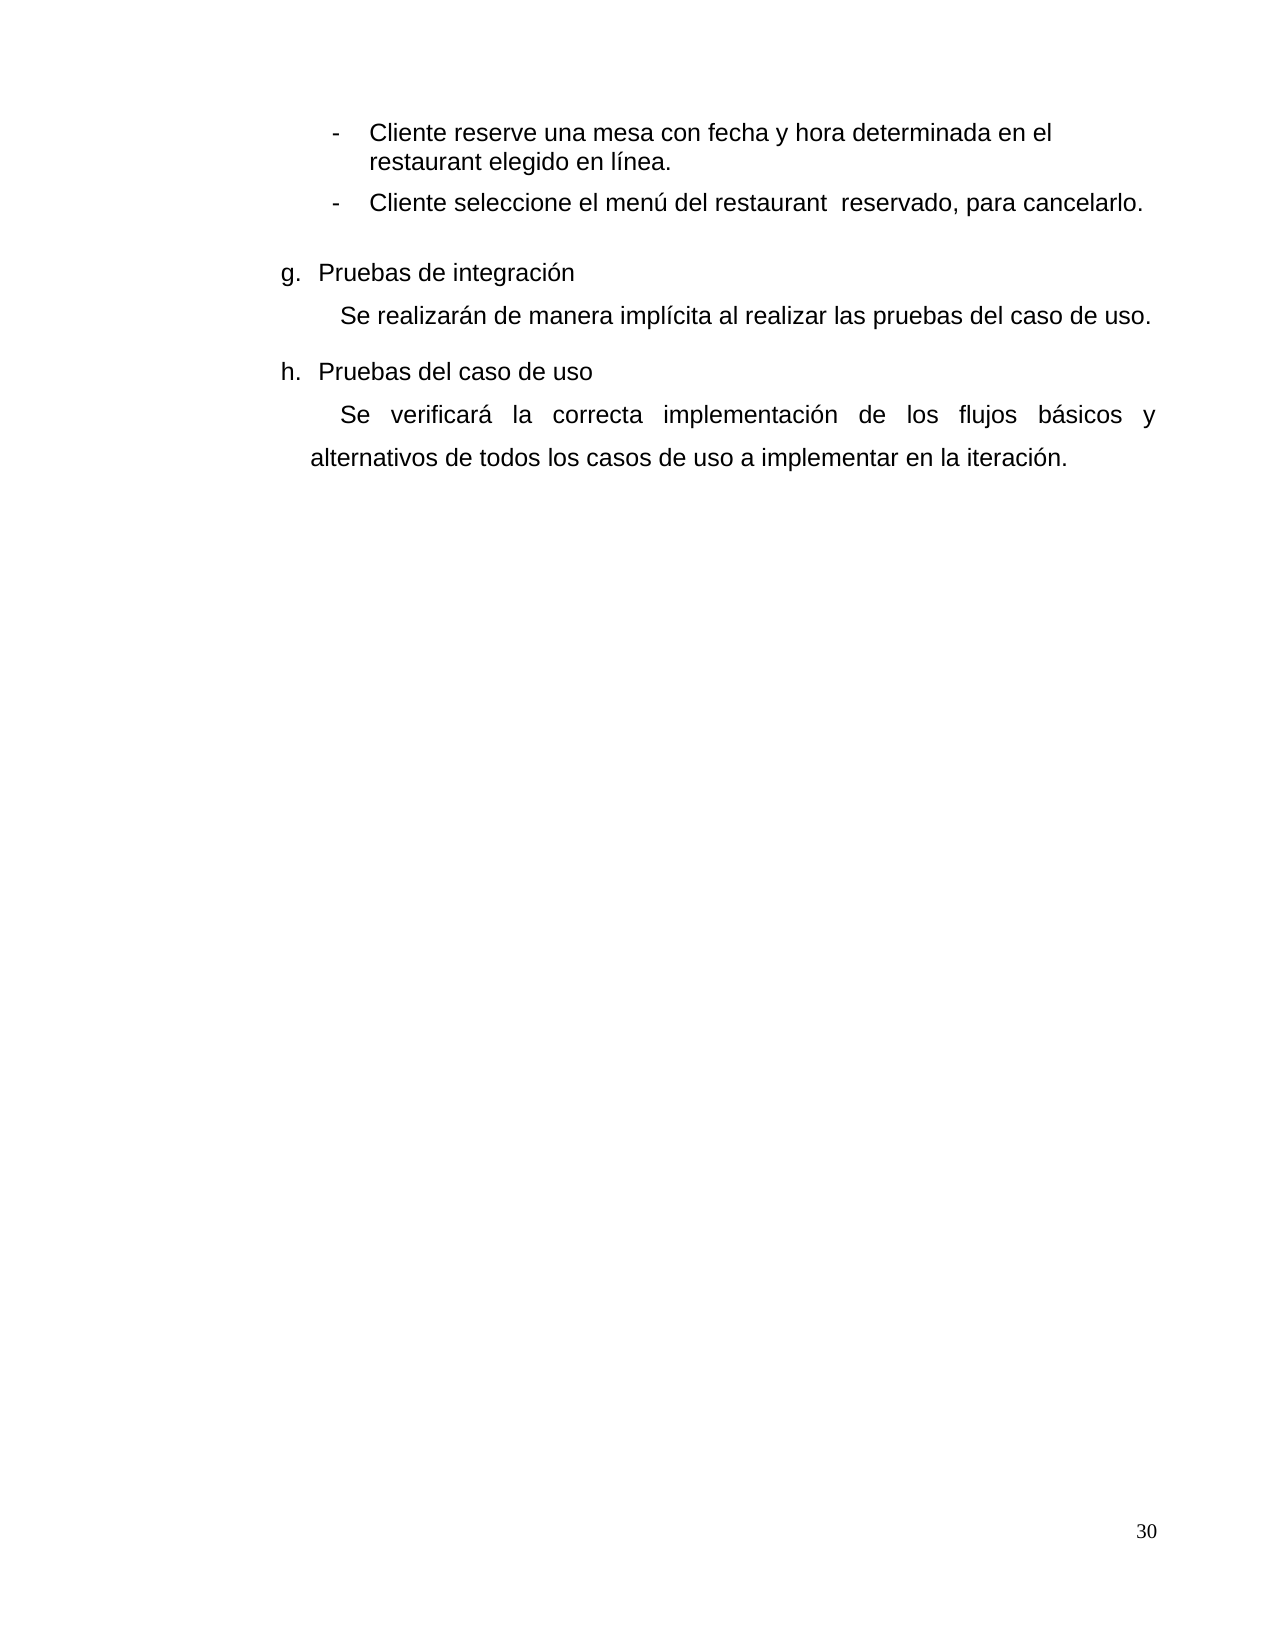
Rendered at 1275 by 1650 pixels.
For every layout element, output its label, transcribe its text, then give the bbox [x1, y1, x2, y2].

list Pruebas del caso de uso [281, 357, 1157, 386]
list Cliente seleccione el menú del restaurant reservado, para cancelarlo. [332, 188, 1157, 217]
list Cliente reserve una mesa con fecha y hora determinada en el restaurant elegido en línea. [332, 118, 1157, 176]
text Se realizarán de manera implícita al realizar las pruebas del caso de uso. [295, 301, 1157, 330]
list Pruebas de integración [281, 258, 1157, 287]
text Se verificará la correcta implementación de los flujos básicos y alternativos de todos los casos de uso a implementar en la iteración. [310, 400, 1157, 472]
